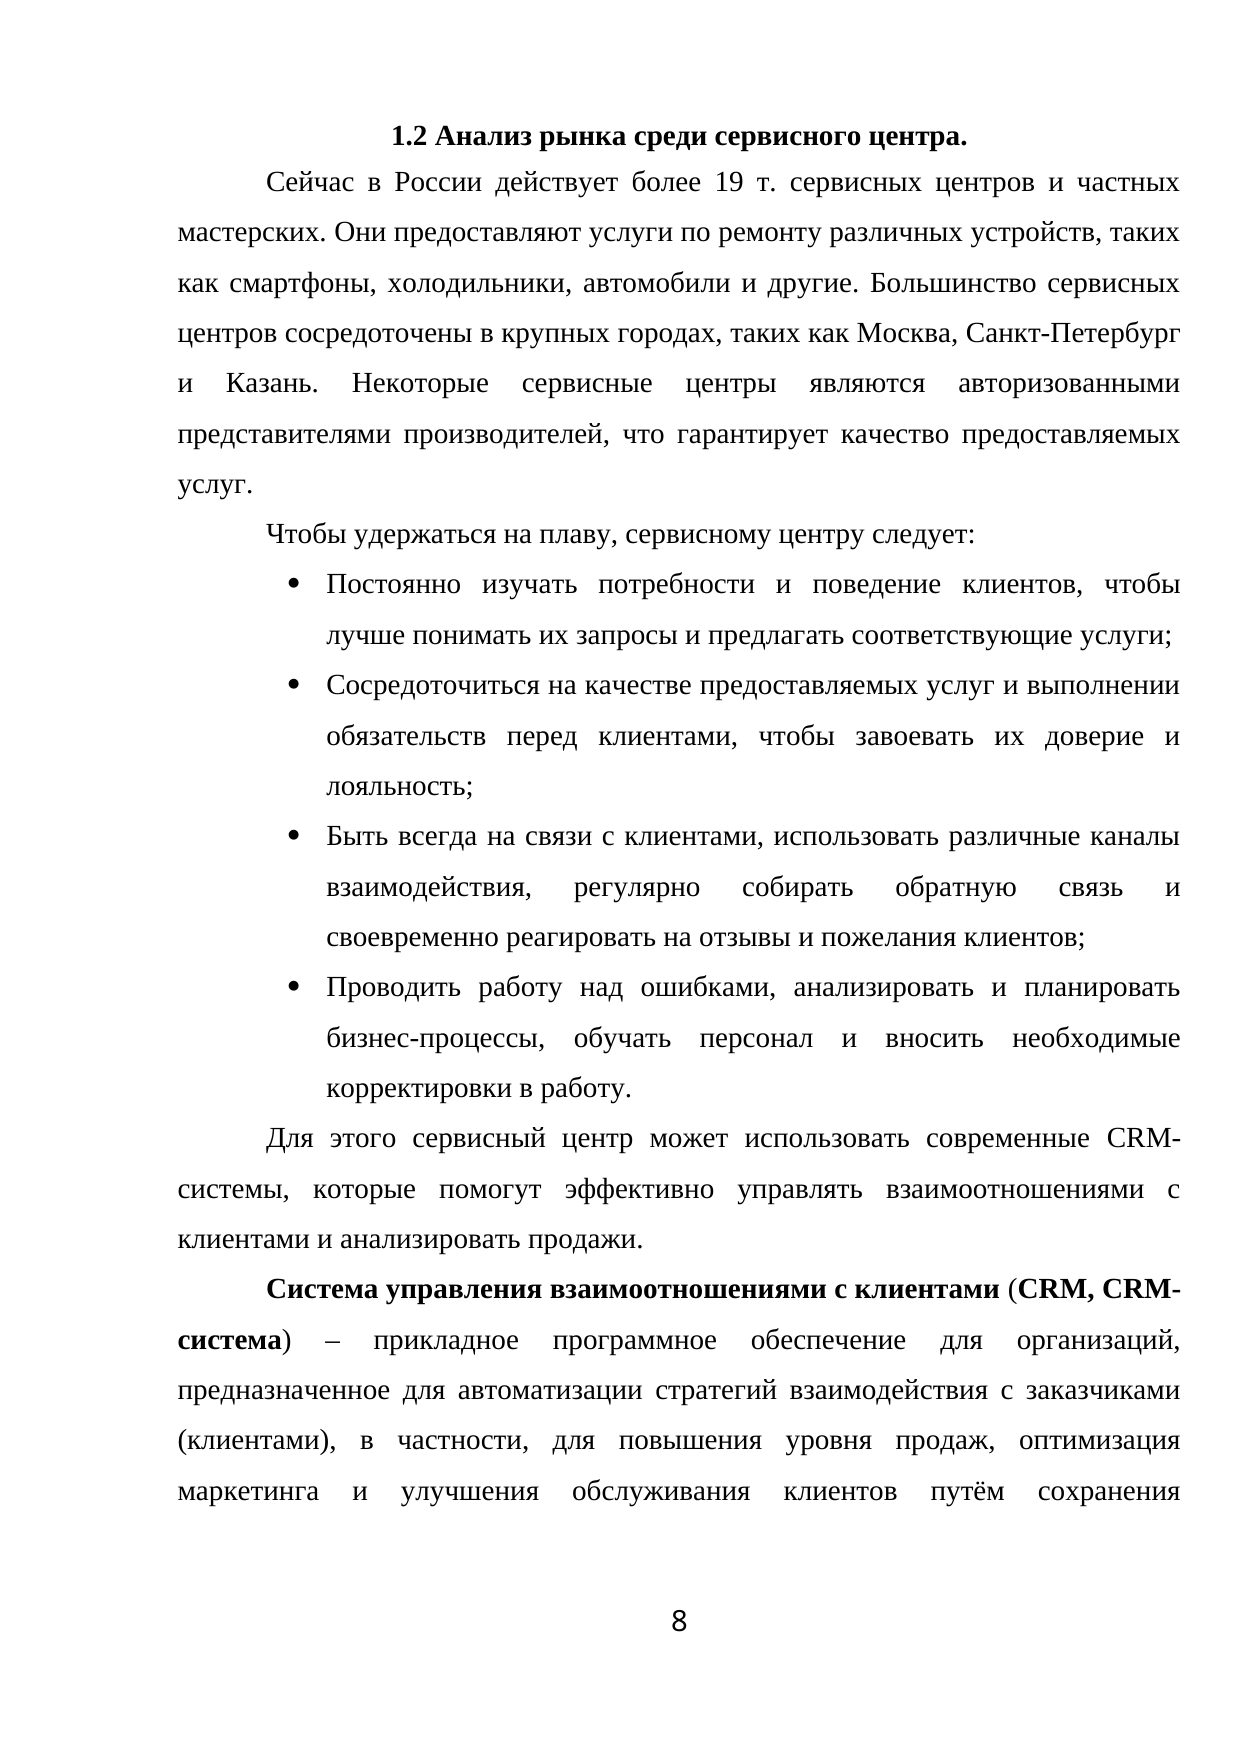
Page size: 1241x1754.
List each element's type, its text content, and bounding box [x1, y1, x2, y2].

list Сосредоточиться на качестве предоставляемых услуг и выполнении обязательств перед клиентами, чтобы завоевать их доверие и лояльность; [288, 667, 1181, 802]
subtitle 1.2 Анализ рынка среди сервисного центра. [177, 118, 1181, 152]
text Для этого сервисный центр может использовать современные CRM-системы, которые помогут эффективно управлять взаимоотношениями с клиентами и анализировать продажи. [177, 1121, 1181, 1255]
list Проводить работу над ошибками, анализировать и планировать бизнес-процессы, обучать персонал и вносить необходимые корректировки в работу. [288, 969, 1181, 1104]
text Чтобы удержаться на плаву, сервисному центру следует: [177, 516, 1181, 550]
text Сейчас в России действует более 19 т. сервисных центров и частных мастерских. Они предоставляют услуги по ремонту различных устройств, таких как смартфоны, холодильники, автомобили и другие. Большинство сервисных центров сосредоточены в крупных городах, таких как Москва, Санкт-Петербург и Казань. Некоторые сервисные центры являются авторизованными представителями производителей, что гарантирует качество предоставляемых услуг. [177, 164, 1181, 499]
list Быть всегда на связи с клиентами, использовать различные каналы взаимодействия, регулярно собирать обратную связь и своевременно реагировать на отзывы и пожелания клиентов; [288, 818, 1181, 953]
list Постоянно изучать потребности и поведение клиентов, чтобы лучше понимать их запросы и предлагать соответствующие услуги; [288, 567, 1181, 651]
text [177, 1271, 1181, 1506]
